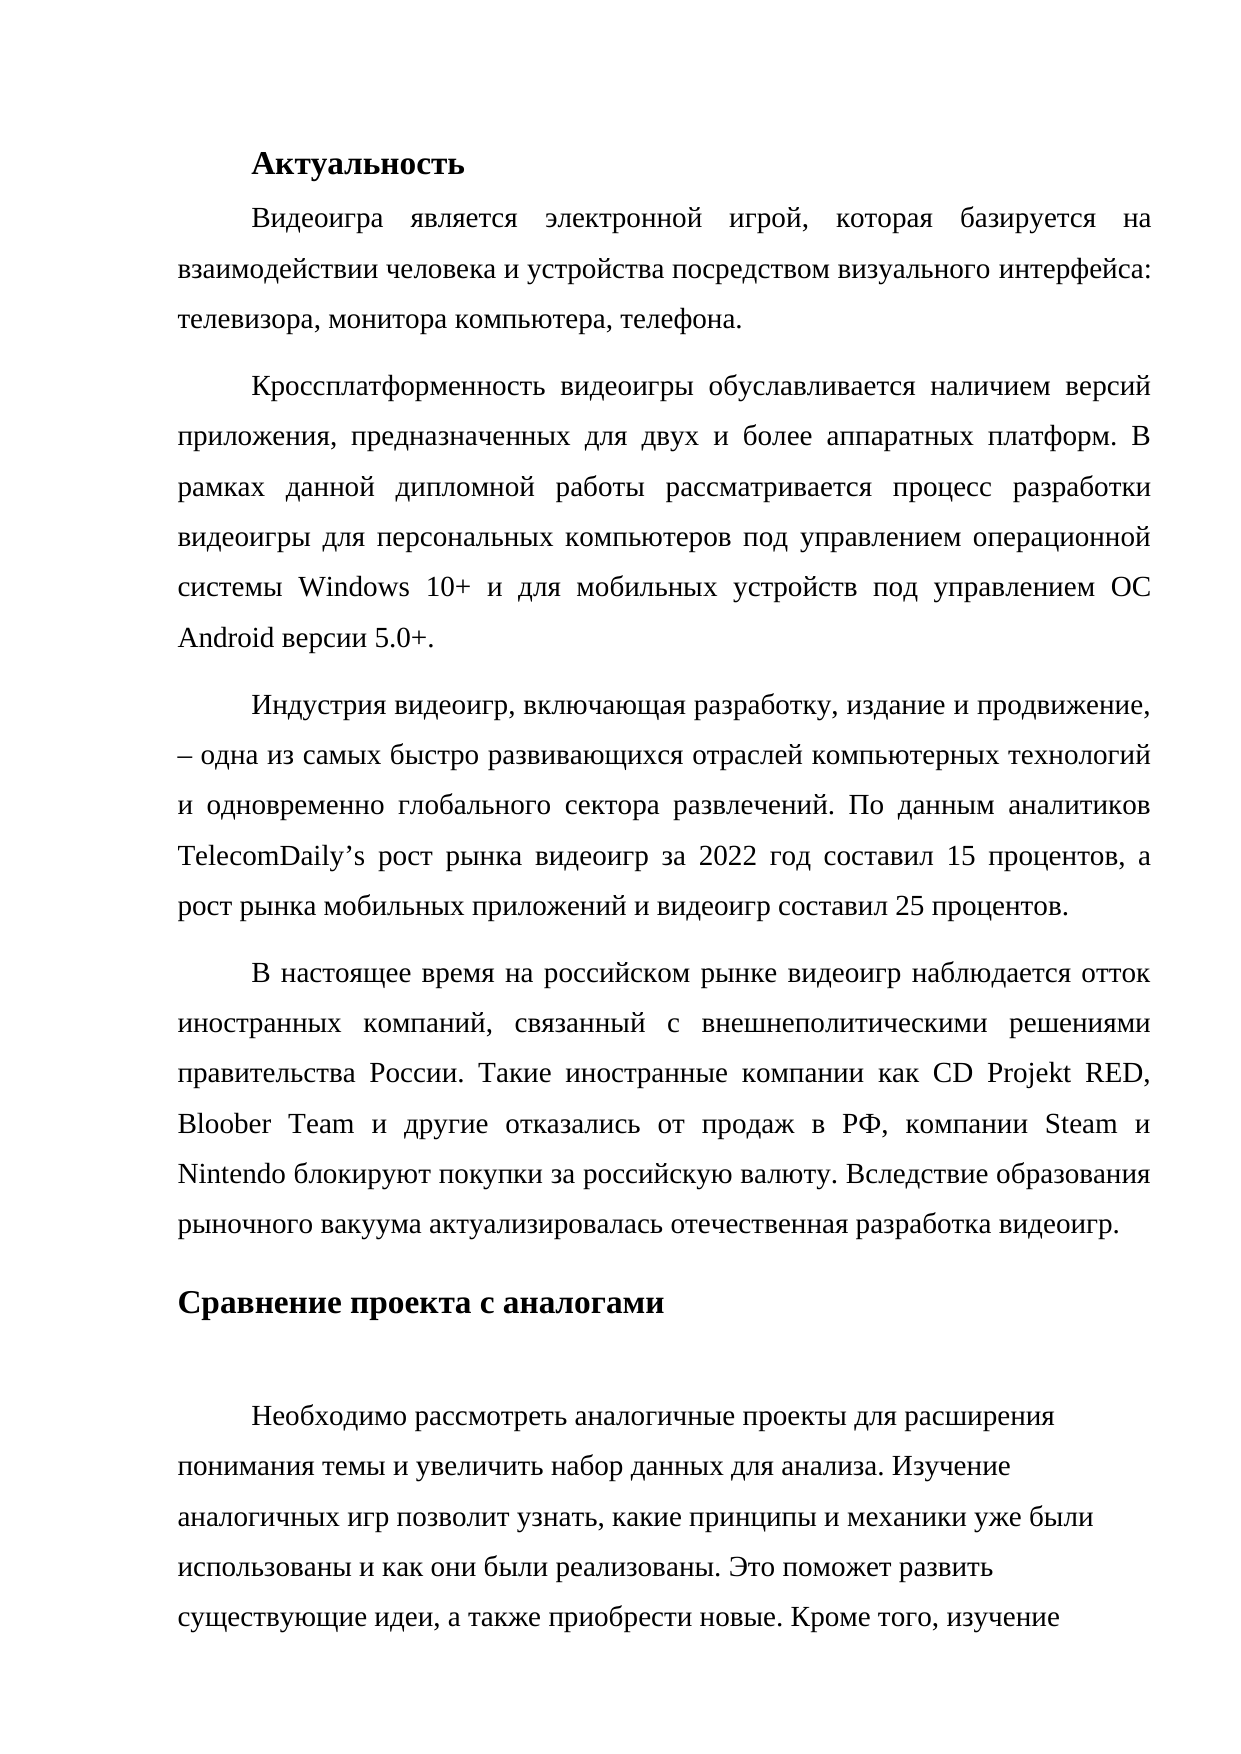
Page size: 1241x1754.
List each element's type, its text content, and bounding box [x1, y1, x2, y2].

text В настоящее время на российском рынке видеоигр наблюдается отток иностранных компаний, связанный с внешнеполитическими решениями правительства России. Такие иностранные компании как CD Projekt RED, Bloober Team и другие отказались от продаж в РФ, компании Steam и Nintendo блокируют покупки за российскую валюту. Вследствие образования рыночного вакуума актуализировалась отечественная разработка видеоигр. [177, 955, 1152, 1240]
text Кроссплатформенность видеоигры обуславливается наличием версий приложения, предназначенных для двух и более аппаратных платформ. В рамках данной дипломной работы рассматривается процесс разработки видеоигры для персональных компьютеров под управлением операционной системы Windows 10+ и для мобильных устройств под управлением ОС Android версии 5.0+. [177, 368, 1152, 653]
text Видеоигра является электронной игрой, которая базируется на взаимодействии человека и устройства посредством визуального интерфейса: телевизора, монитора компьютера, телефона. [177, 201, 1152, 335]
text Индустрия видеоигр, включающая разработку, издание и продвижение, – одна из самых быстро развивающихся отраслей компьютерных технологий и одновременно глобального сектора развлечений. По данным аналитиков TelecomDaily’s рост рынка видеоигр за 2022 год составил 15 процентов, а рост рынка мобильных приложений и видеоигр составил 25 процентов. [177, 687, 1152, 922]
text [177, 1398, 1152, 1633]
subtitle Сравнение проекта с аналогами [177, 1282, 1152, 1320]
subtitle Актуальность [177, 143, 1152, 181]
